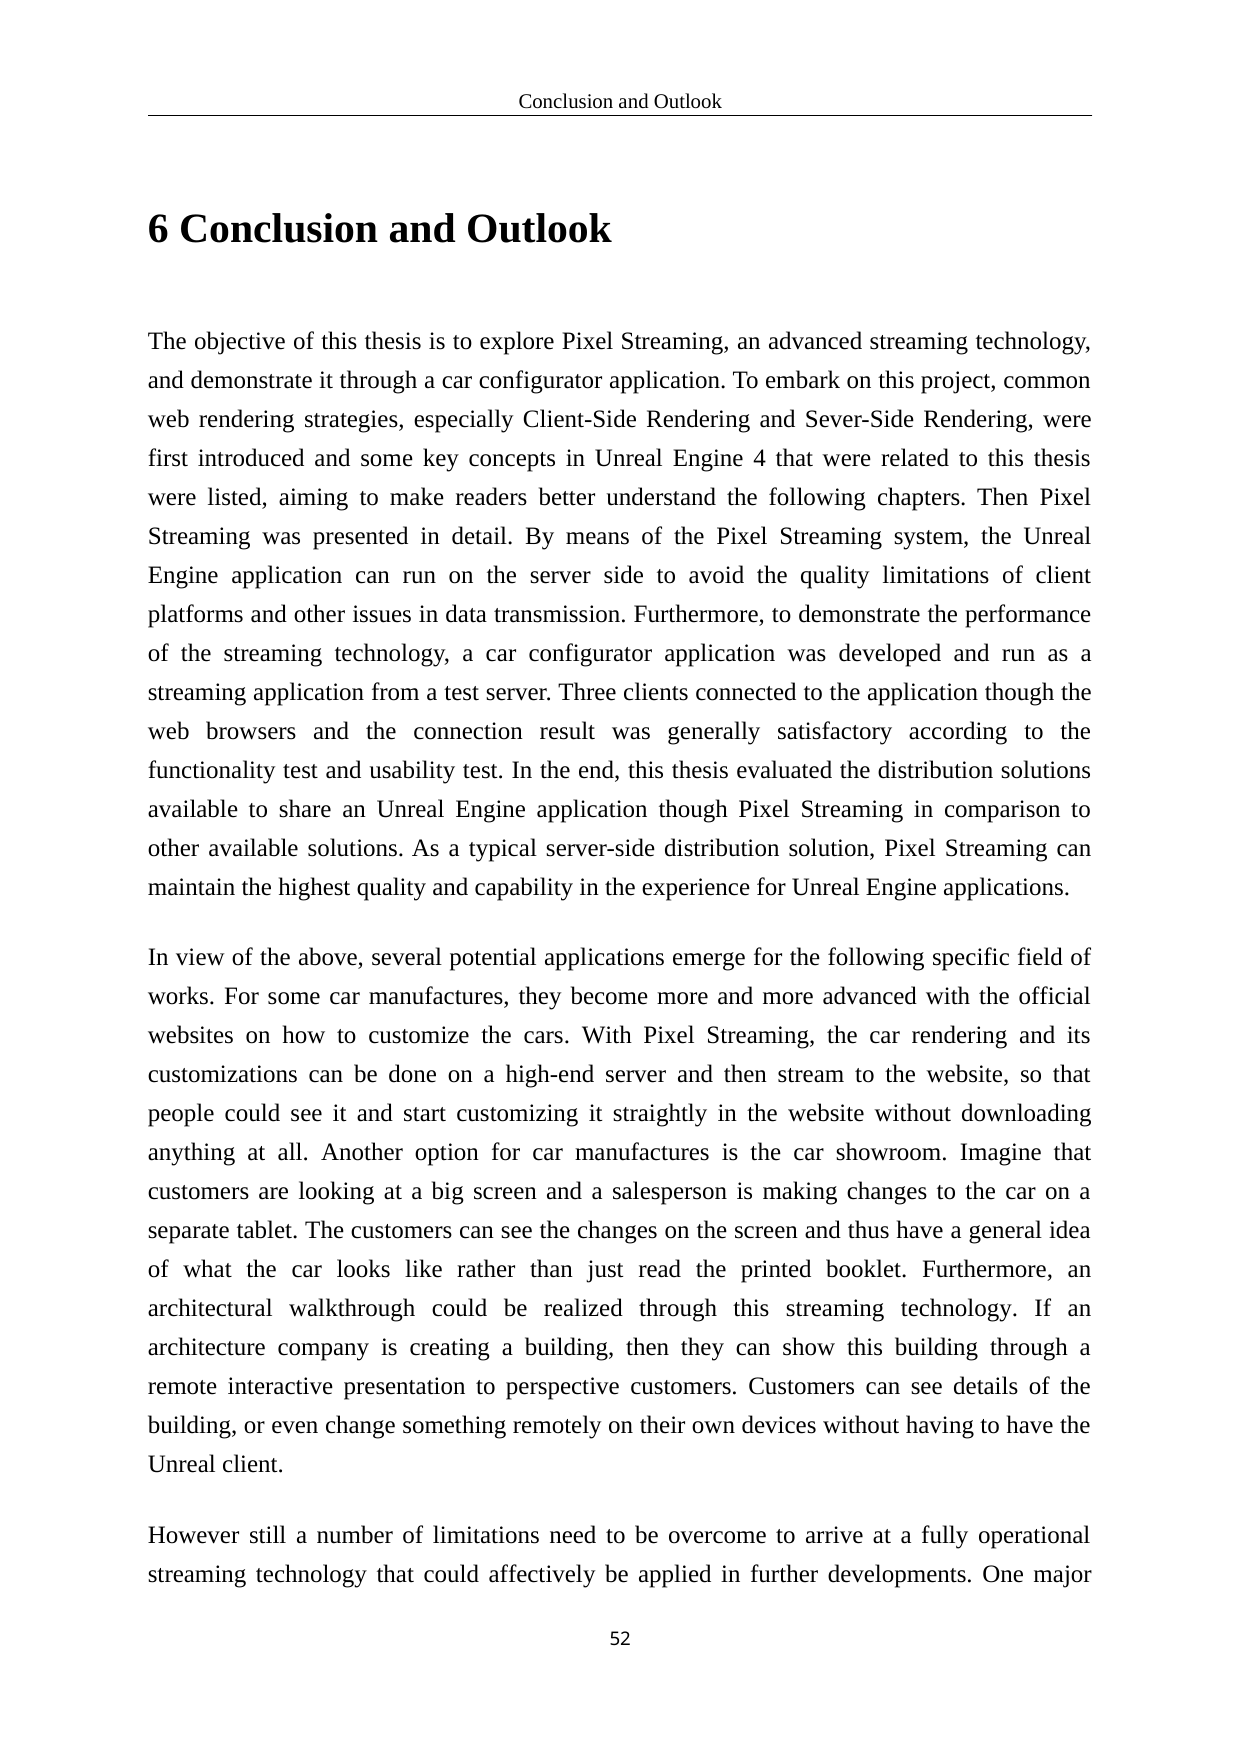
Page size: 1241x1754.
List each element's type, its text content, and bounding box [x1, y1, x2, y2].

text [148, 1518, 1092, 1589]
text In view of the above, several potential applications emerge for the following specific field of works. For some car manufactures, they become more and more advanced with the official websites on how to customize the cars. With Pixel Streaming, the car rendering and its customizations can be done on a high-end server and then stream to the website, so that people could see it and start customizing it straightly in the website without downloading anything at all. Another option for car manufactures is the car showroom. Imagine that customers are looking at a big screen and a salesperson is making changes to the car on a separate tablet. The customers can see the changes on the screen and thus have a general idea of what the car looks like rather than just read the printed booklet. Furthermore, an architectural walkthrough could be realized through this streaming technology. If an architecture company is creating a building, then they can show this building through a remote interactive presentation to perspective customers. Customers can see details of the building, or even change something remotely on their own devices without having to have the Unreal client. [148, 941, 1092, 1479]
subtitle 6 Conclusion and Outlook [148, 194, 1092, 259]
text The objective of this thesis is to explore Pixel Streaming, an advanced streaming technology, and demonstrate it through a car configurator application. To embark on this project, common web rendering strategies, especially Client-Side Rendering and Sever-Side Rendering, were first introduced and some key concepts in Unreal Engine 4 that were related to this thesis were listed, aiming to make readers better understand the following chapters. Then Pixel Streaming was presented in detail. By means of the Pixel Streaming system, the Unreal Engine application can run on the server side to avoid the quality limitations of client platforms and other issues in data transmission. Furthermore, to demonstrate the performance of the streaming technology, a car configurator application was developed and run as a streaming application from a test server. Three clients connected to the application though the web browsers and the connection result was generally satisfactory according to the functionality test and usability test. In the end, this thesis evaluated the distribution solutions available to share an Unreal Engine application though Pixel Streaming in comparison to other available solutions. As a typical server-side distribution solution, Pixel Streaming can maintain the highest quality and capability in the experience for Unreal Engine applications. [148, 324, 1092, 902]
